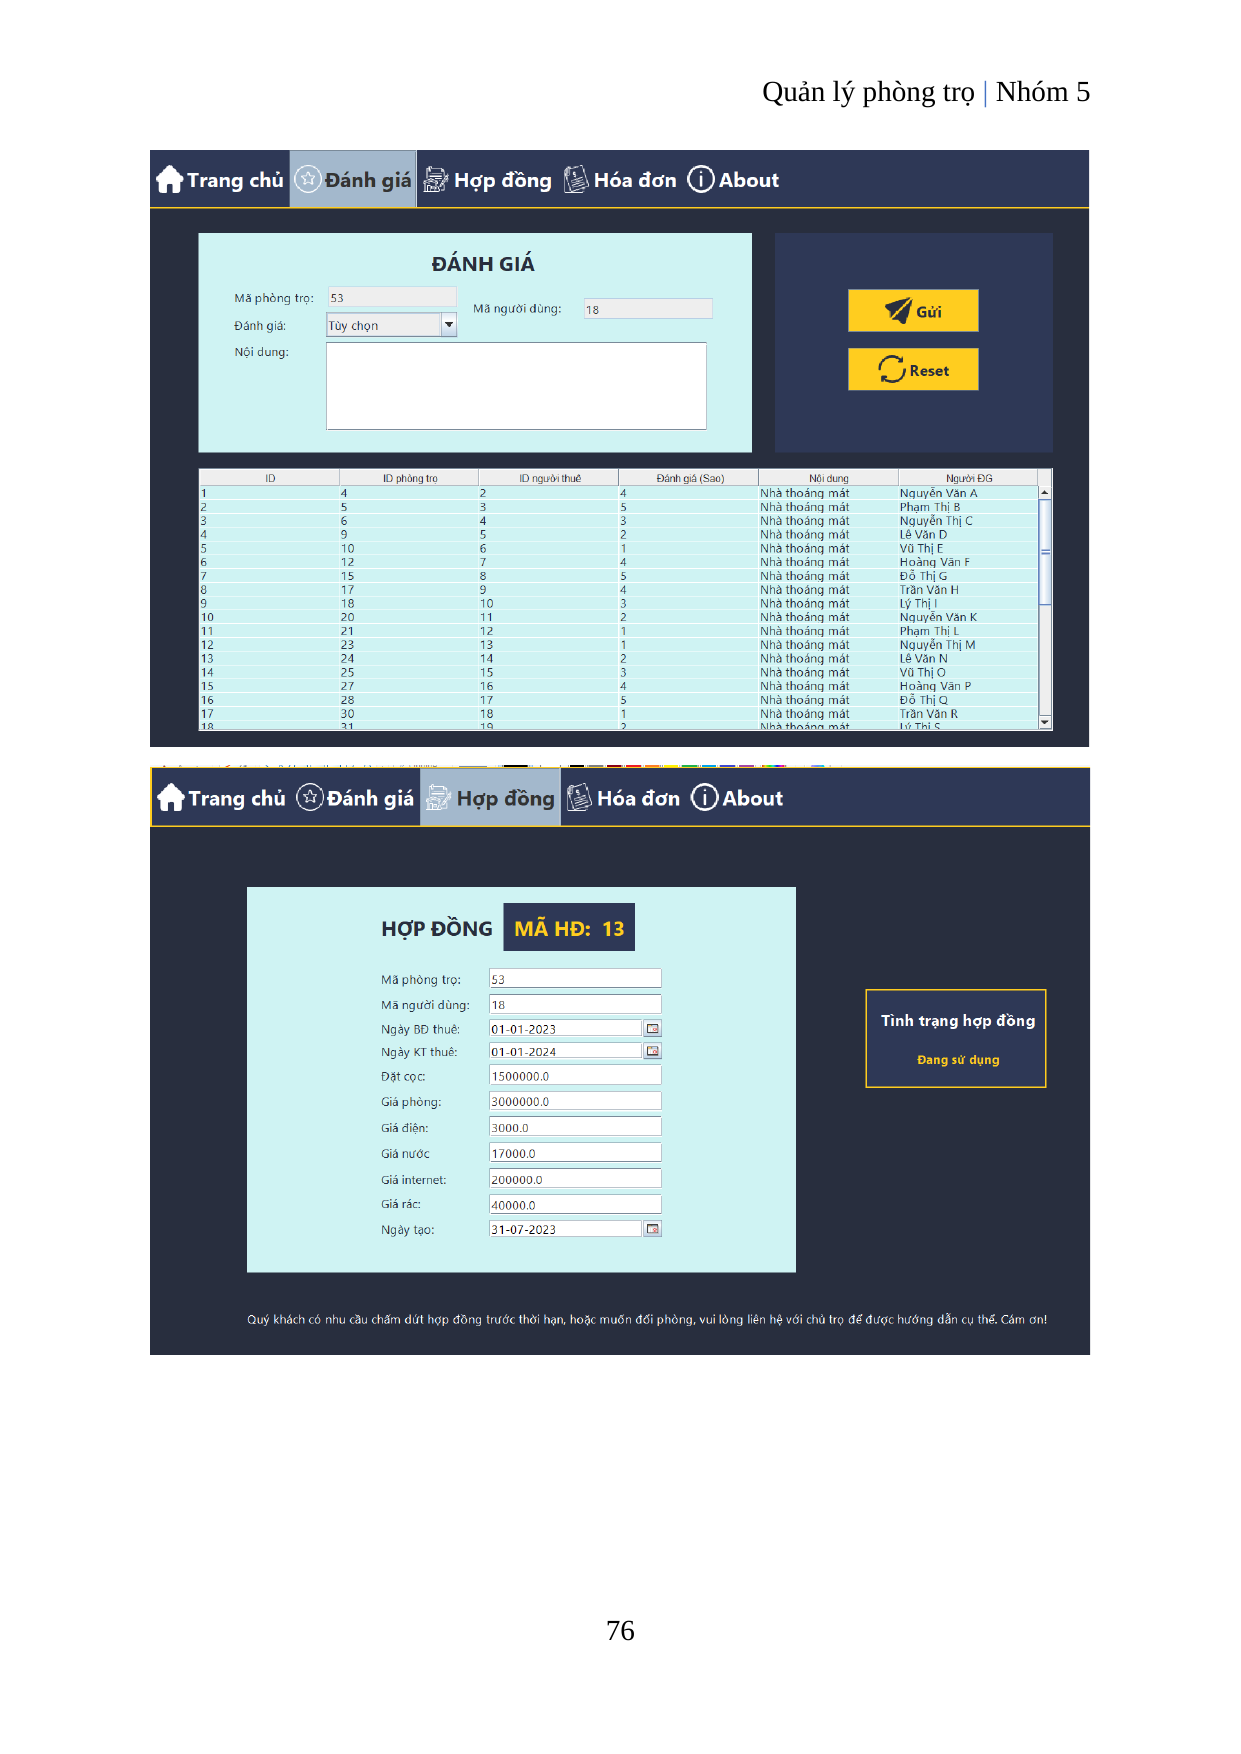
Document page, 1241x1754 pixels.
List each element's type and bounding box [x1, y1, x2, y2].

picture [150, 765, 1091, 1355]
picture [150, 150, 1090, 747]
